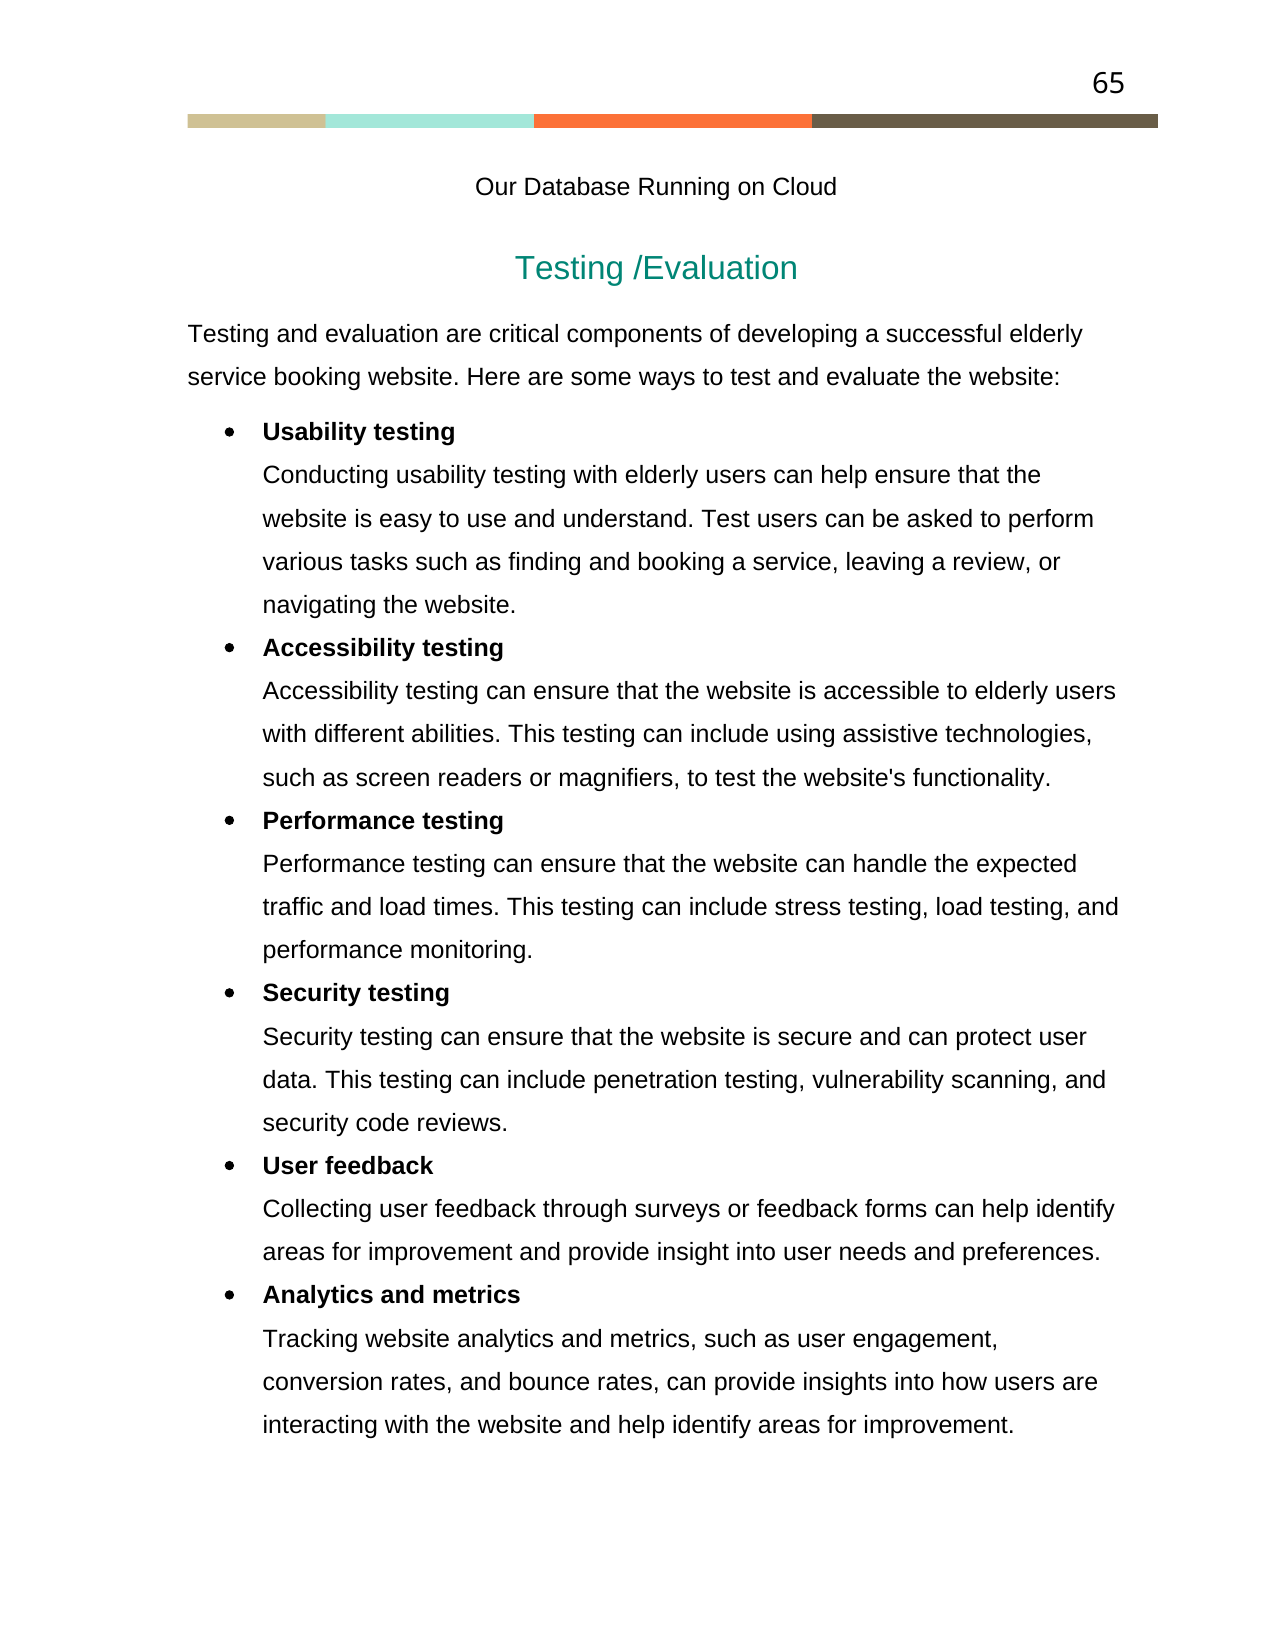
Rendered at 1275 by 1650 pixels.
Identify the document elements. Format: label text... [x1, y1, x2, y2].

list Collecting user feedback through surveys or feedback forms can help identify areas for improvement and provide insight into user needs and preferences. [262, 1194, 1125, 1266]
list Performance testing [225, 806, 1125, 834]
text Testing and evaluation are critical components of developing a successful elderly service booking website. Here are some ways to test and evaluate the website: [187, 318, 1125, 390]
picture [187, 114, 1158, 128]
list Conducting usability testing with elderly users can help ensure that the website is easy to use and understand. Test users can be asked to perform various tasks such as finding and booking a service, leaving a review, or navigating the website. [262, 461, 1125, 619]
list Accessibility testing can ensure that the website is accessible to elderly users with different abilities. This testing can include using assistive technologies, such as screen readers or magnifiers, to test the website's functionality. [262, 676, 1125, 791]
text Our Database Running on Cloud [187, 172, 1125, 201]
list Security testing can ensure that the website is secure and can protect user data. This testing can include penetration testing, vulnerability scanning, and security code reviews. [262, 1021, 1125, 1136]
list Tracking website analytics and metrics, such as user engagement, conversion rates, and bounce rates, can provide insights into how users are interacting with the website and help identify areas for improvement. [262, 1323, 1125, 1438]
list User feedback [225, 1151, 1125, 1180]
list Performance testing can ensure that the website can handle the expected traffic and load times. This testing can include stress testing, load testing, and performance monitoring. [262, 849, 1125, 964]
subtitle Testing /Evaluation [187, 248, 1125, 287]
list Analytics and metrics [225, 1280, 1125, 1309]
list Usability testing [225, 417, 1125, 446]
list Accessibility testing [225, 633, 1125, 662]
list Security testing [225, 978, 1125, 1007]
